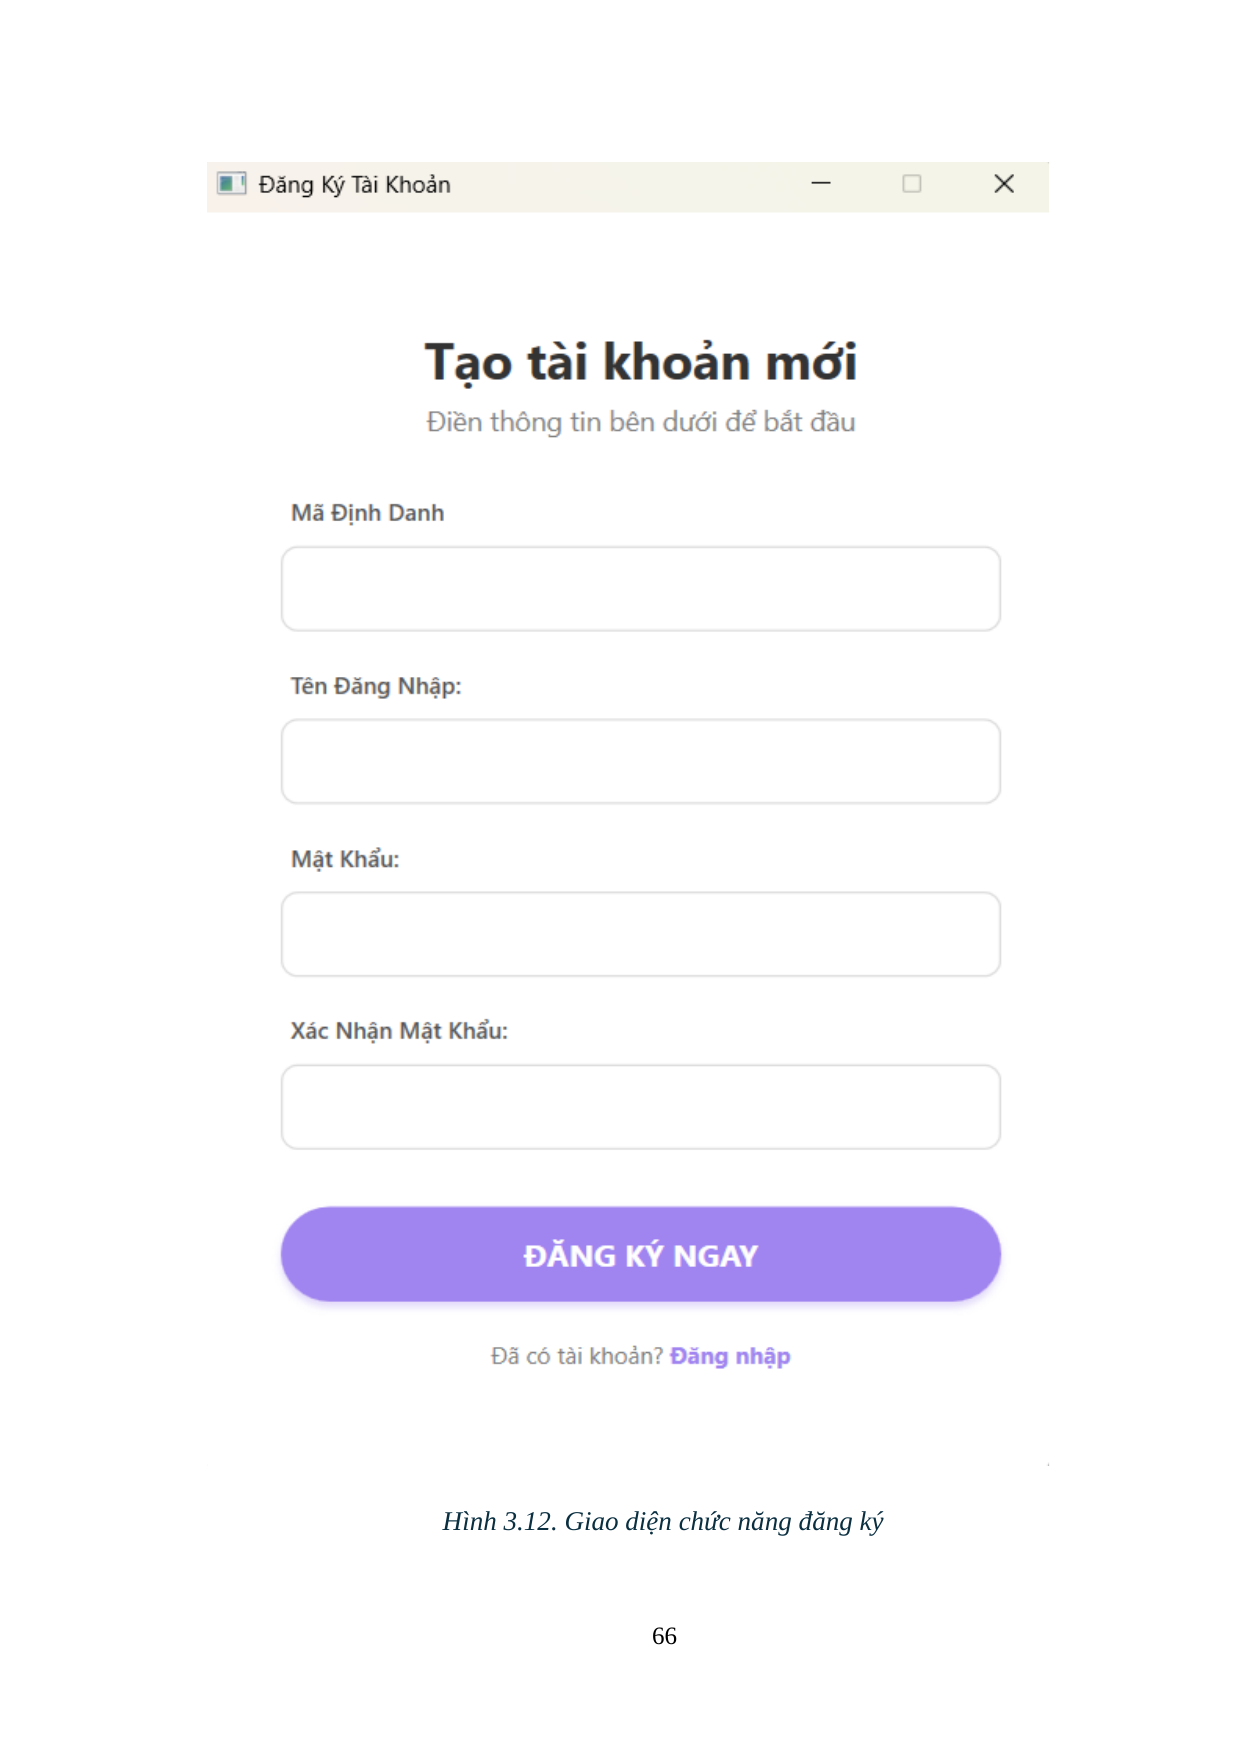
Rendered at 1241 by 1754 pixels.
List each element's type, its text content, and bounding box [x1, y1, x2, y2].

picture [207, 162, 1050, 1466]
subtitle Hình 3.12. Giao diện chức năng đăng ký [207, 1505, 1122, 1536]
